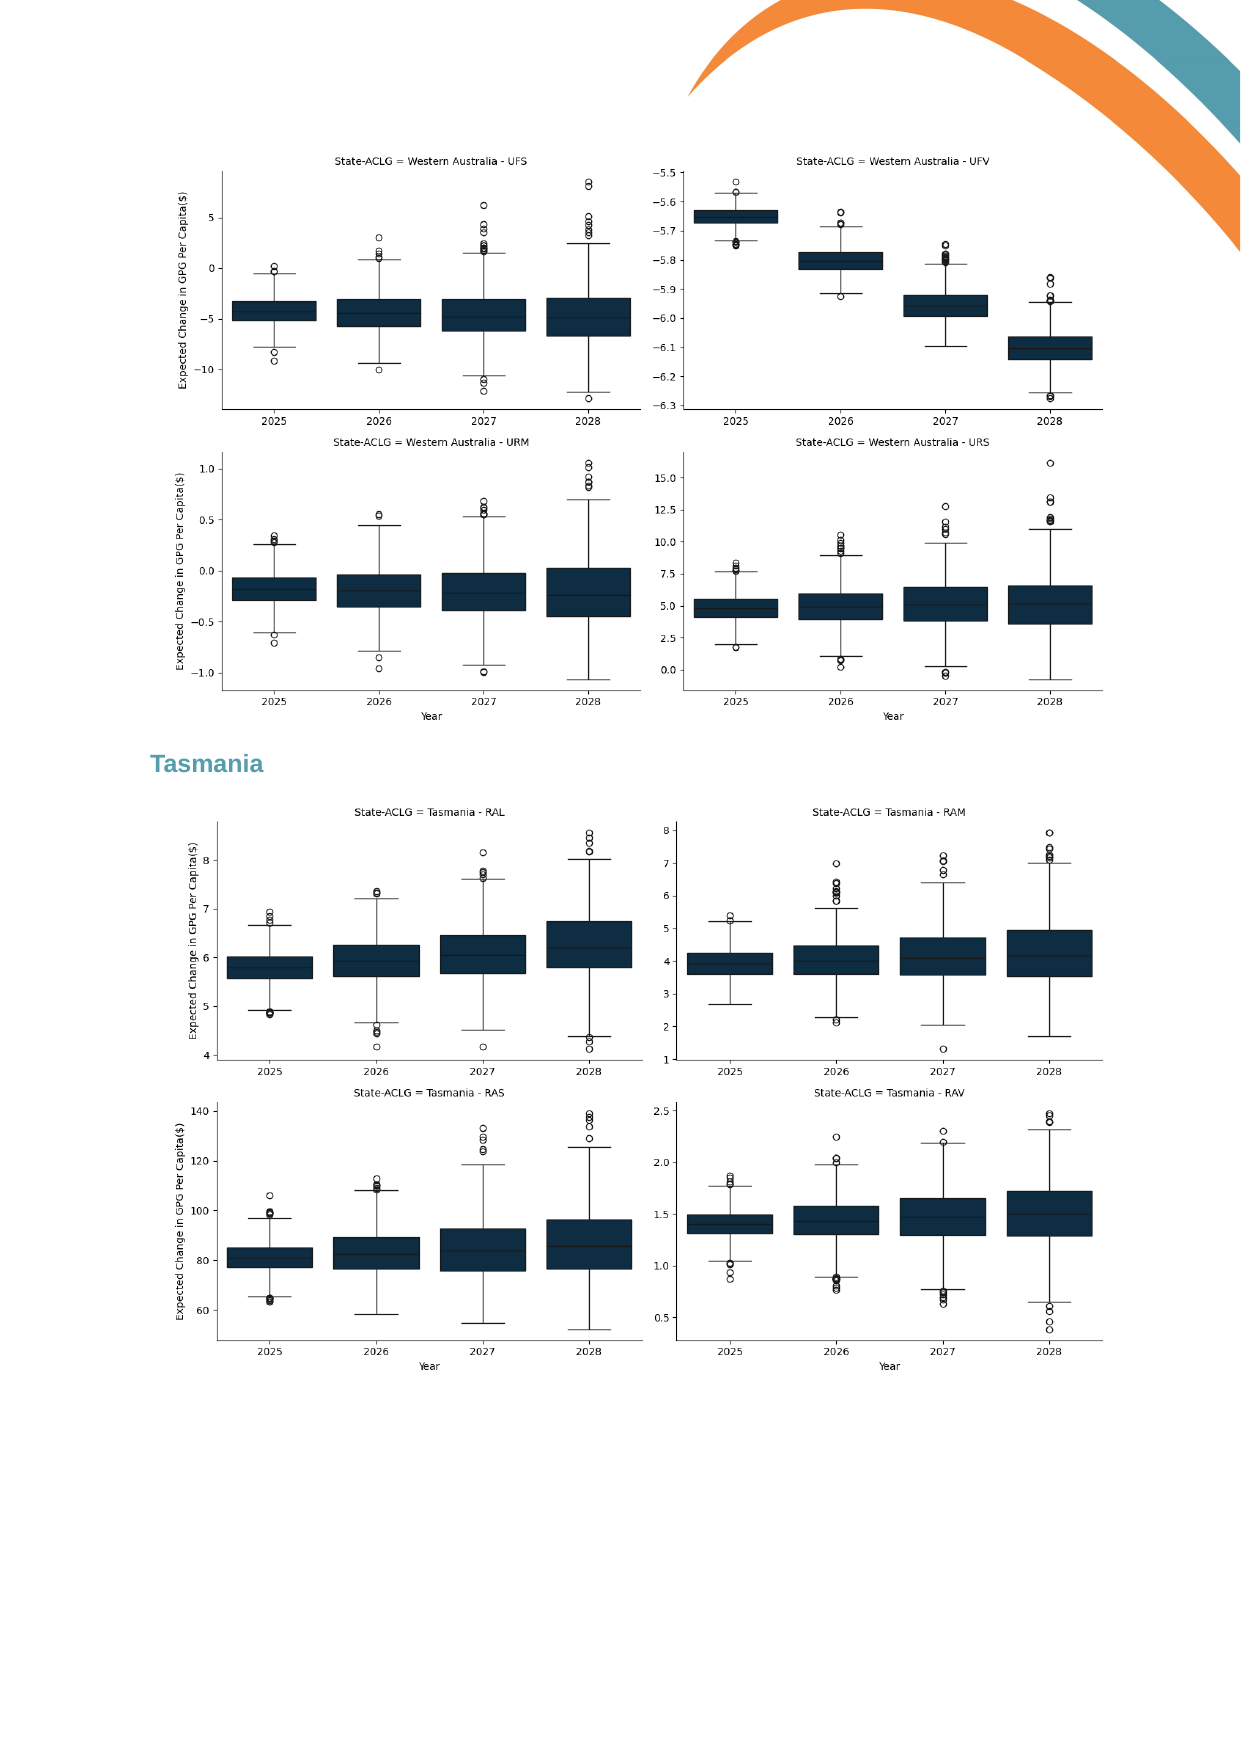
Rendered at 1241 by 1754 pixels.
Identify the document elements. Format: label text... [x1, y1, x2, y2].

picture [19, 0, 1241, 729]
picture [168, 800, 1109, 1379]
subtitle Tasmania [150, 749, 1090, 778]
